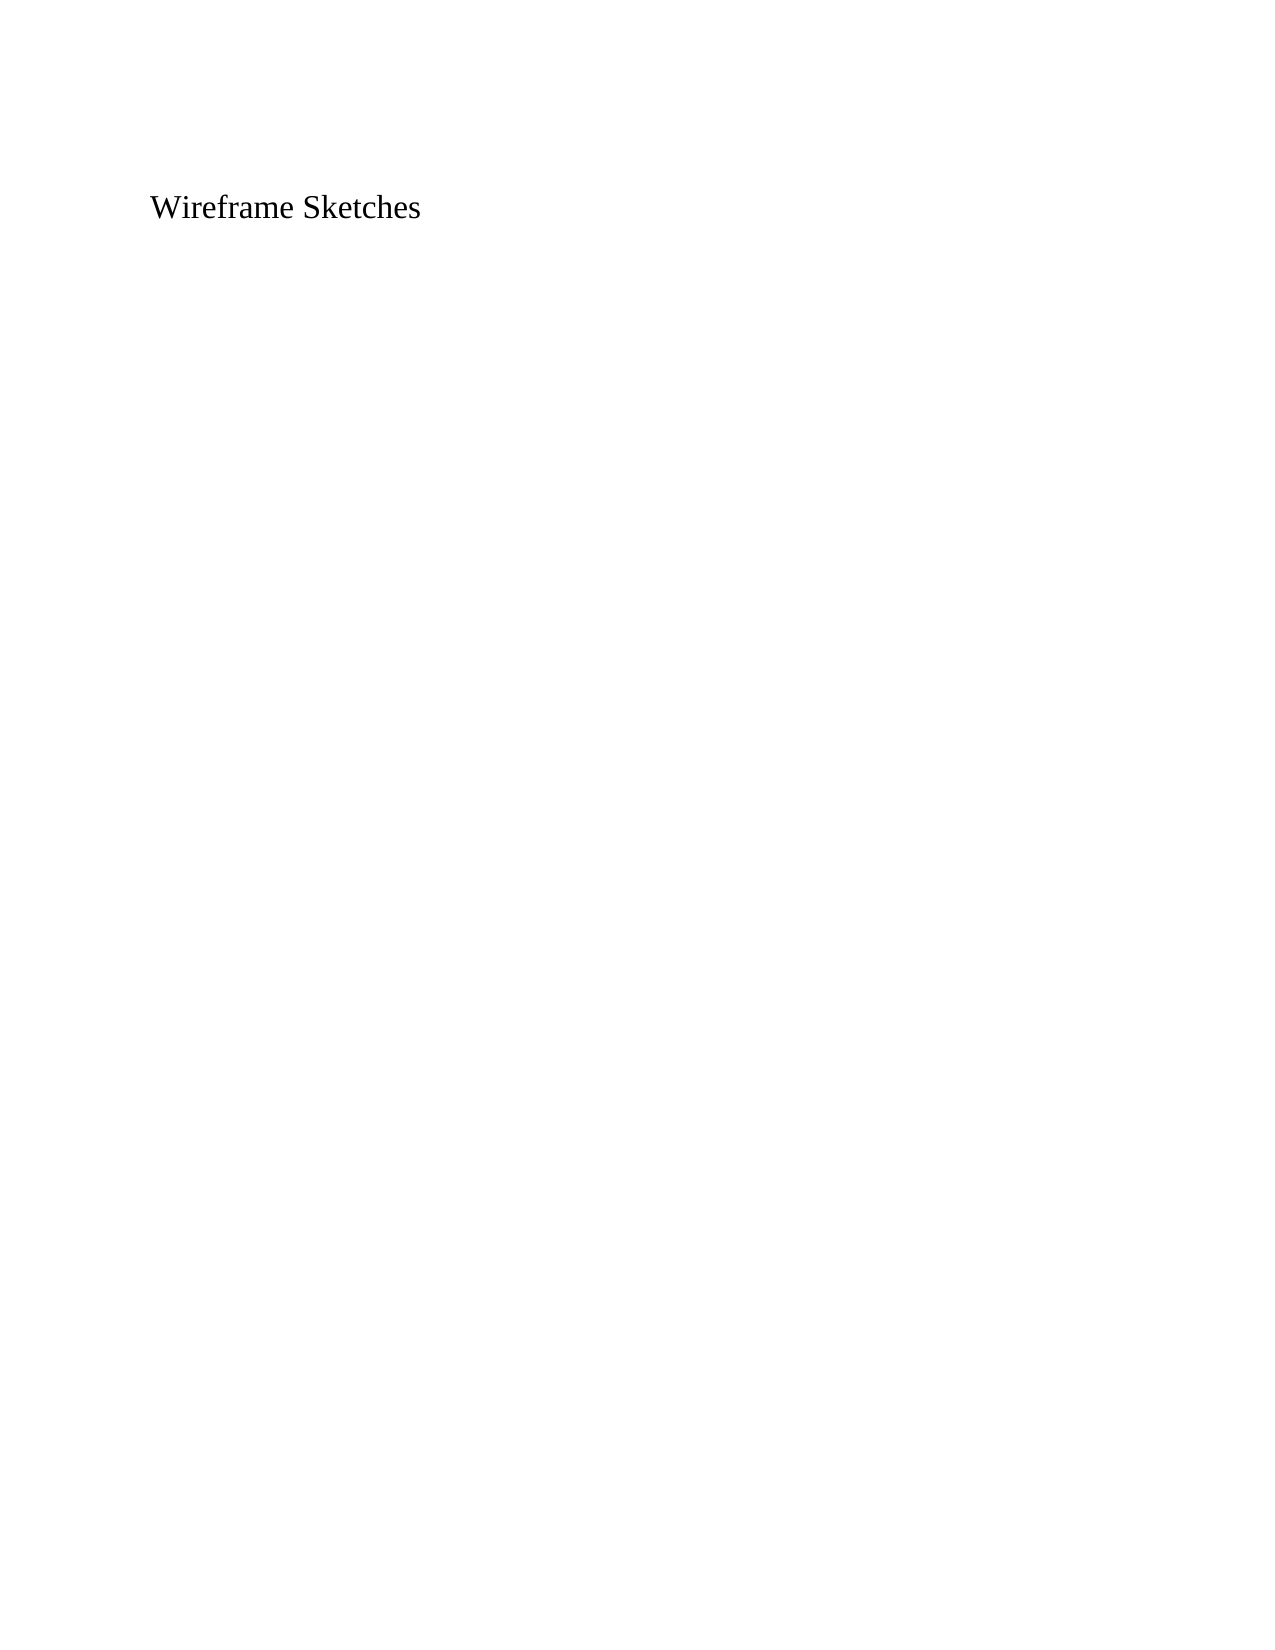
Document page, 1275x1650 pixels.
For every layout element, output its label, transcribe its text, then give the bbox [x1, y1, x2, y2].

subtitle Wireframe Sketches [150, 187, 1125, 226]
